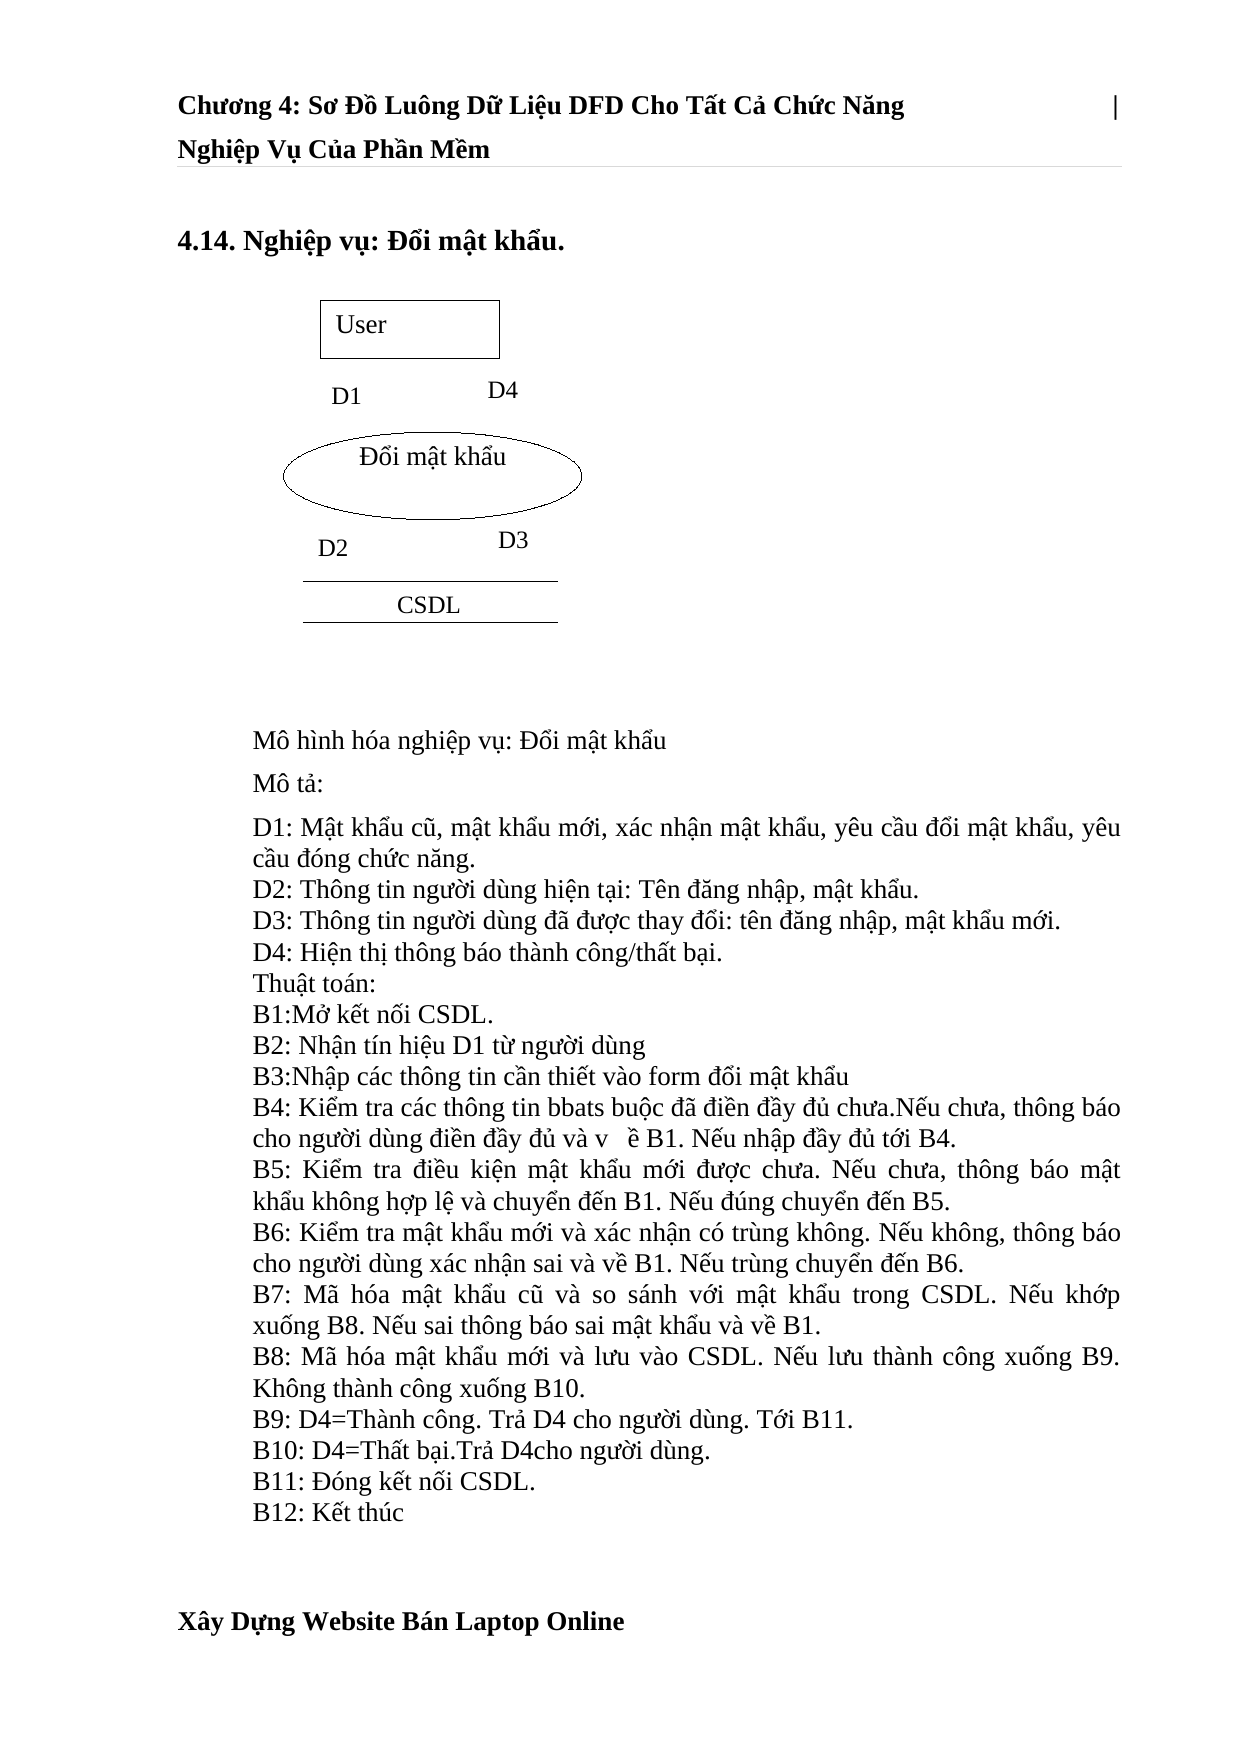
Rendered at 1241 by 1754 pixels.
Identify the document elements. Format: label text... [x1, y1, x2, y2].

list B2: Nhận tín hiệu D1 từ người dùng [252, 1029, 1122, 1060]
list B6: Kiểm tra mật khẩu mới và xác nhận có trùng không. Nếu không, thông báo cho người dùng xác nhận sai và về B1. Nếu trùng chuyển đến B6. [252, 1216, 1122, 1278]
list D3: Thông tin người dùng đã được thay đổi: tên đăng nhập, mật khẩu mới. [252, 904, 1122, 936]
list D1: Mật khẩu cũ, mật khẩu mới, xác nhận mật khẩu, yêu cầu đổi mật khẩu, yêu cầu đóng chức năng. [252, 811, 1122, 873]
list B12: Kết thúc [252, 1496, 1122, 1527]
text Thuật toán: [177, 967, 1122, 998]
list B8: Mã hóa mật khẩu mới và lưu vào CSDL. Nếu lưu thành công xuống B9. Không thành công xuống B10. [252, 1341, 1122, 1403]
list B7: Mã hóa mật khẩu cũ và so sánh với mật khẩu trong CSDL. Nếu khớp xuống B8. Nếu sai thông báo sai mật khẩu và về B1. [252, 1278, 1122, 1341]
list B4: Kiểm tra các thông tin bbats buộc đã điền đầy đủ chưa.Nếu chưa, thông báo cho người dùng điền đầy đủ và v ề B1. Nếu nhập đầy đủ tới B4. [252, 1091, 1122, 1154]
list B10: D4=Thất bại.Trả D4cho người dùng. [252, 1434, 1122, 1465]
list B11: Đóng kết nối CSDL. [252, 1465, 1122, 1496]
text Mô tả: [252, 767, 1122, 798]
list D4: Hiện thị thông báo thành công/thất bại. [252, 936, 1122, 967]
list B5: Kiểm tra điều kiện mật khẩu mới được chưa. Nếu chưa, thông báo mật khẩu không hợp lệ và chuyển đến B1. Nếu đúng chuyển đến B5. [252, 1154, 1122, 1216]
list B1:Mở kết nối CSDL. [252, 998, 1122, 1029]
list D2: Thông tin người dùng hiện tại: Tên đăng nhập, mật khẩu. [252, 873, 1122, 904]
subtitle 4.14. Nghiệp vụ: Đổi mật khẩu. [177, 223, 1122, 257]
text Mô hình hóa nghiệp vụ: Đổi mật khẩu [252, 724, 1122, 755]
list B3:Nhập các thông tin cần thiết vào form đổi mật khẩu [252, 1060, 1122, 1091]
list B9: D4=Thành công. Trả D4 cho người dùng. Tới B11. [252, 1403, 1122, 1434]
